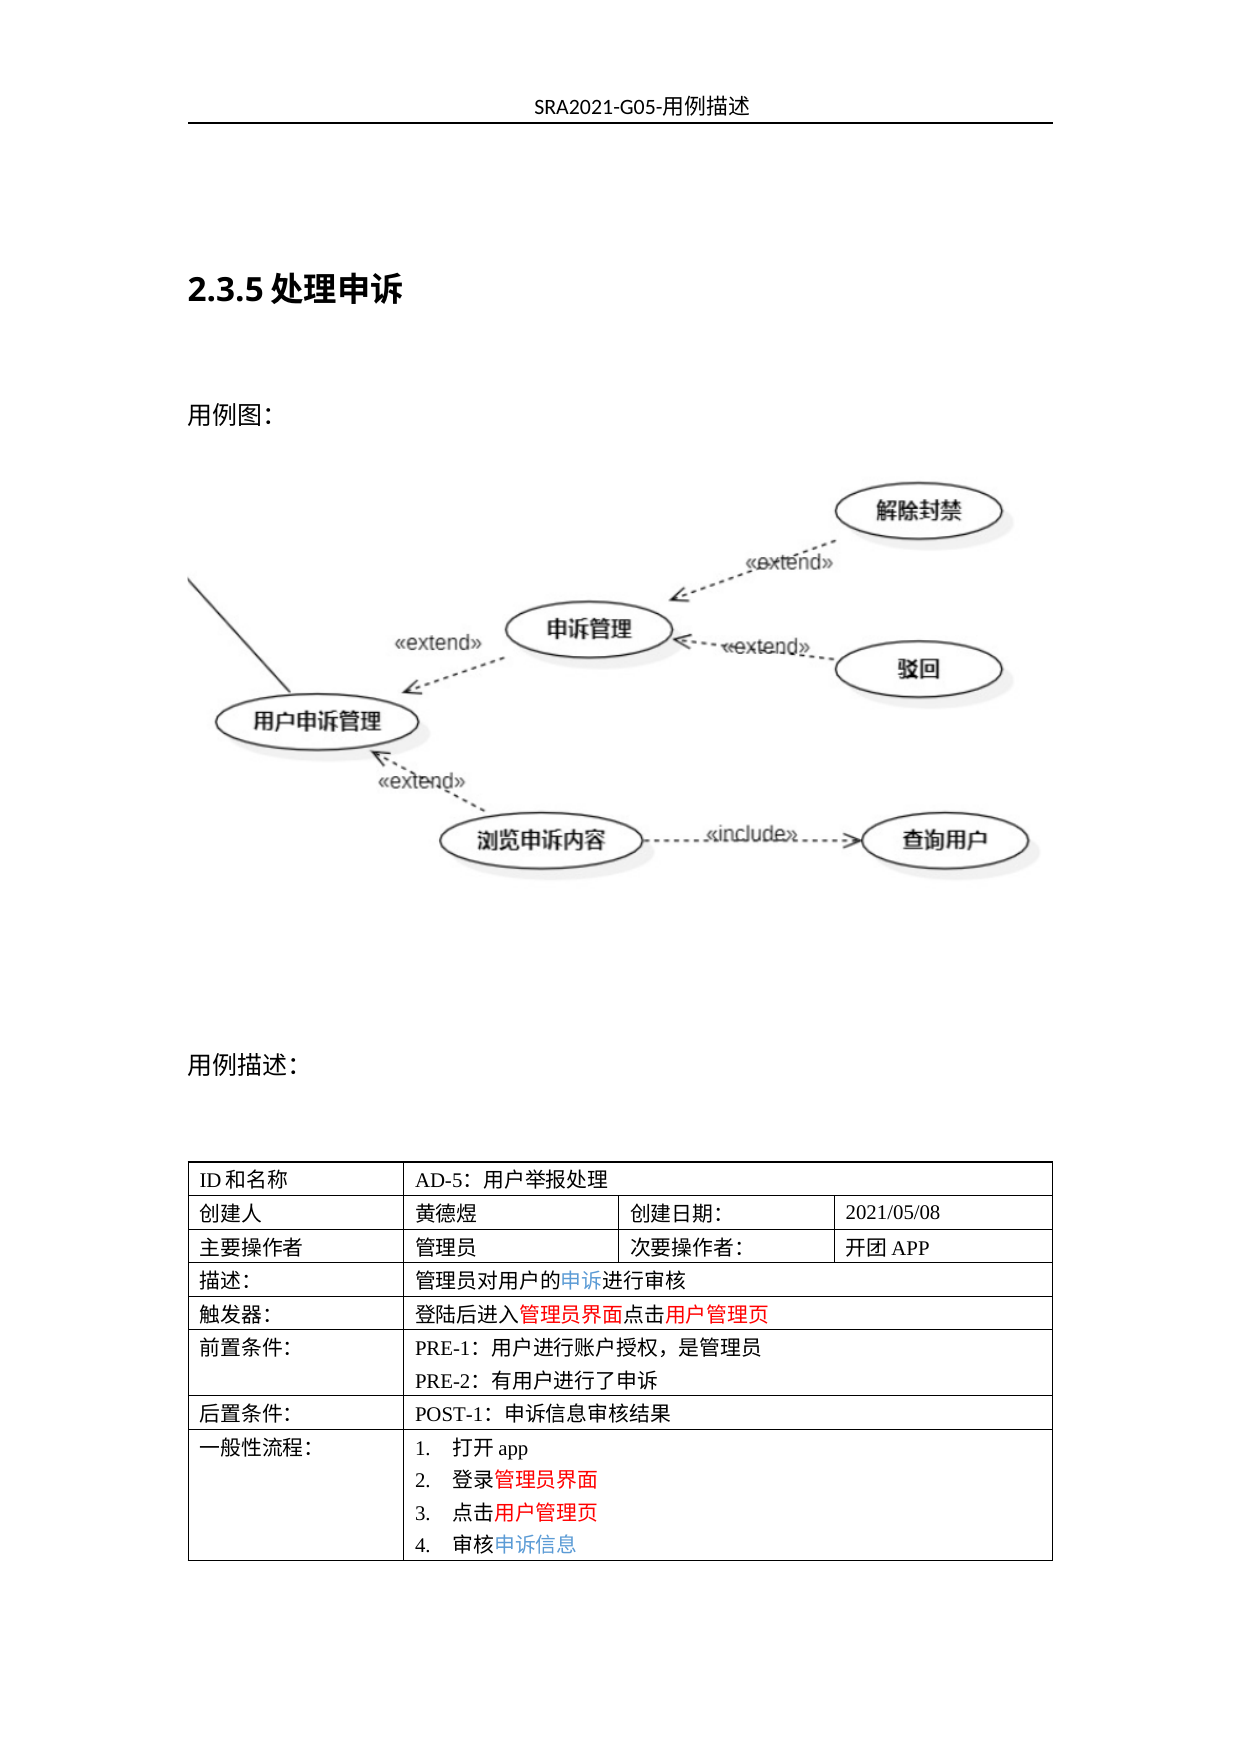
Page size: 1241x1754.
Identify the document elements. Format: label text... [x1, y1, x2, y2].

table_cell 2021/05/08 [835, 1196, 1052, 1228]
table_cell 主要操作者 [189, 1230, 403, 1262]
table_cell PRE-1：用户进行账户授权，是管理员 PRE-2：有用户进行了申诉 [404, 1330, 1052, 1395]
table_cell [404, 1430, 1052, 1560]
table_header ID和名称 [189, 1163, 403, 1195]
table_cell 前置条件： [189, 1330, 403, 1395]
table_cell 后置条件： [189, 1396, 403, 1429]
table_cell 一般性流程： [189, 1430, 403, 1560]
table_cell 开团APP [835, 1230, 1052, 1262]
table_cell 触发器： [189, 1297, 403, 1329]
table_cell 创建日期： [619, 1196, 834, 1228]
table_cell 创建人 [189, 1196, 403, 1228]
table_cell 管理员对用户的申诉进行审核 [404, 1263, 1052, 1296]
subtitle 2.3.5处理申诉 [187, 254, 1053, 319]
table_cell 登陆后进入管理员界面点击用户管理页 [404, 1297, 1052, 1329]
text 用例描述： [187, 1031, 1053, 1096]
table_cell 描述： [189, 1263, 403, 1296]
table_header AD-5：用户举报处理 [404, 1163, 1052, 1195]
text 用例图： [187, 381, 1053, 446]
table_cell POST-1：申诉信息审核结果 [404, 1396, 1052, 1429]
picture [187, 446, 1053, 905]
table_cell 管理员 [404, 1230, 618, 1262]
table_cell 黄德煜 [404, 1196, 618, 1228]
table_cell 次要操作者： [619, 1230, 834, 1262]
